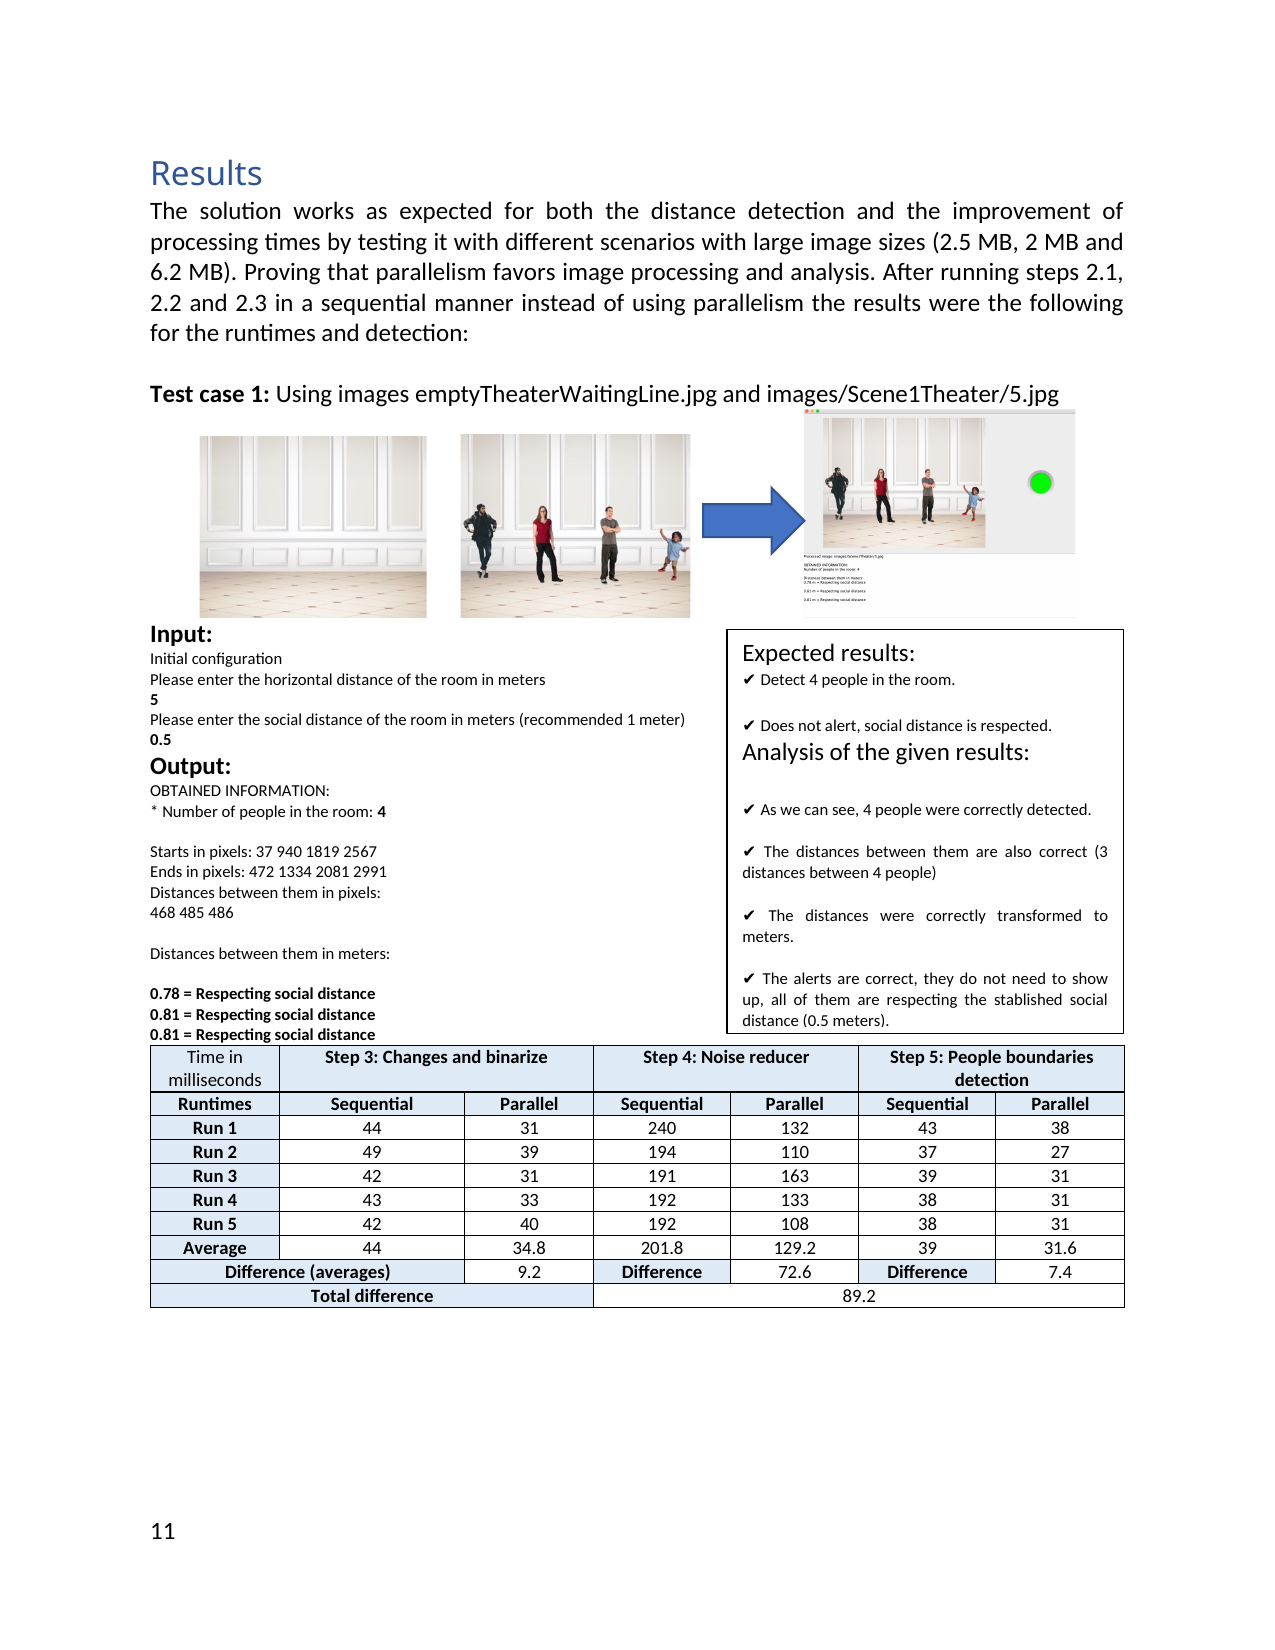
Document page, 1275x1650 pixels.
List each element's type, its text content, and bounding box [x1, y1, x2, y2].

table_cell 39 [465, 1140, 593, 1163]
text 0.81 = Respecting social distance [150, 1024, 1125, 1044]
table_header Step 4: Noise reducer [594, 1046, 858, 1091]
table_cell 42 [280, 1164, 464, 1187]
text Distances between them in pixels: [150, 882, 726, 902]
table_cell 191 [594, 1164, 730, 1187]
table_cell 9.2 [465, 1260, 593, 1283]
text Please enter the social distance of the room in meters (recommended 1 meter) [150, 709, 726, 730]
text The solution works as expected for both the distance detection and the improvement of processing times by testing it with different scenarios with large image sizes (2.5 MB, 2 MB and 6.2 MB). Proving that parallelism favors image processing and analysis. After running steps 2.1, 2.2 and 2.3 in a sequential manner instead of using parallelism the results were the following for the runtimes and detection: [150, 195, 1125, 348]
picture [803, 409, 1076, 618]
text Please enter the horizontal distance of the room in meters [150, 669, 726, 689]
table_cell 192 [594, 1212, 730, 1235]
table_cell 31 [996, 1188, 1124, 1211]
table_cell Difference [594, 1260, 730, 1283]
table_cell 39 [859, 1236, 995, 1259]
table_cell 27 [996, 1140, 1124, 1163]
text Test case 1: Using images emptyTheaterWaitingLine.jpg and images/Scene1Theater/5.jpg [150, 378, 1125, 409]
table_cell 43 [280, 1188, 464, 1211]
table_cell 42 [280, 1212, 464, 1235]
table_cell 38 [996, 1116, 1124, 1139]
table_cell 31 [465, 1116, 593, 1139]
table_cell Run 5 [151, 1212, 279, 1235]
table_cell Runtimes [151, 1093, 279, 1115]
table_cell Sequential [859, 1093, 995, 1115]
table_cell 37 [859, 1140, 995, 1163]
text OBTAINED INFORMATION: [150, 781, 726, 801]
table_cell Sequential [594, 1093, 730, 1115]
table_cell Sequential [280, 1093, 464, 1115]
table_header Step 3: Changes and binarize [280, 1046, 593, 1091]
table_cell Run 2 [151, 1140, 279, 1163]
table_cell Run 1 [151, 1116, 279, 1139]
table_cell Parallel [731, 1093, 858, 1115]
table_cell 39 [859, 1164, 995, 1187]
table_cell 194 [594, 1140, 730, 1163]
table_cell Difference [859, 1260, 995, 1283]
table_cell Parallel [465, 1093, 593, 1115]
table_cell 40 [465, 1212, 593, 1235]
table_cell Run 4 [151, 1188, 279, 1211]
table_cell 163 [731, 1164, 858, 1187]
text 0.78 = Respecting social distance [150, 984, 726, 1004]
text Ends in pixels: 472 1334 2081 2991 [150, 862, 726, 882]
table_cell 132 [731, 1116, 858, 1139]
table_cell Difference (averages) [151, 1260, 464, 1283]
table_cell 49 [280, 1140, 464, 1163]
picture [199, 436, 427, 618]
table_cell 192 [594, 1188, 730, 1211]
table_cell 110 [731, 1140, 858, 1163]
text 468 485 486 [150, 902, 726, 923]
text Starts in pixels: 37 940 1819 2567 [150, 841, 726, 862]
table_cell Run 3 [151, 1164, 279, 1187]
table_cell 43 [859, 1116, 995, 1139]
table_cell 34.8 [465, 1236, 593, 1259]
text Initial configuration [150, 648, 726, 669]
table_cell 33 [465, 1188, 593, 1211]
table_cell 31 [465, 1164, 593, 1187]
table_cell 129.2 [731, 1236, 858, 1259]
table_cell Average [151, 1236, 279, 1259]
picture [460, 434, 691, 618]
table_cell 44 [280, 1236, 464, 1259]
text Distances between them in meters: [150, 943, 726, 963]
table_cell Total difference [151, 1284, 593, 1307]
text 0.5 [150, 730, 726, 750]
table_cell 72.6 [731, 1260, 858, 1283]
table_cell 240 [594, 1116, 730, 1139]
text Output: [150, 750, 726, 781]
table_cell 38 [859, 1212, 995, 1235]
table_cell 7.4 [996, 1260, 1124, 1283]
table_cell 108 [731, 1212, 858, 1235]
table_cell 31 [996, 1212, 1124, 1235]
subtitle Results [150, 150, 1125, 195]
table_cell 31.6 [996, 1236, 1124, 1259]
text Input: [150, 618, 1125, 648]
text * Number of people in the room: 4 [150, 801, 726, 821]
table_cell 38 [859, 1188, 995, 1211]
table_cell 201.8 [594, 1236, 730, 1259]
table_header Time in milliseconds [151, 1046, 279, 1091]
table_cell 89.2 [594, 1284, 1124, 1307]
table_cell 44 [280, 1116, 464, 1139]
table_cell Parallel [996, 1093, 1124, 1115]
text 0.81 = Respecting social distance [150, 1004, 726, 1024]
table_cell 31 [996, 1164, 1124, 1187]
table_cell 133 [731, 1188, 858, 1211]
table_header Step 5: People boundaries detection [859, 1046, 1124, 1091]
text 5 [150, 689, 726, 709]
